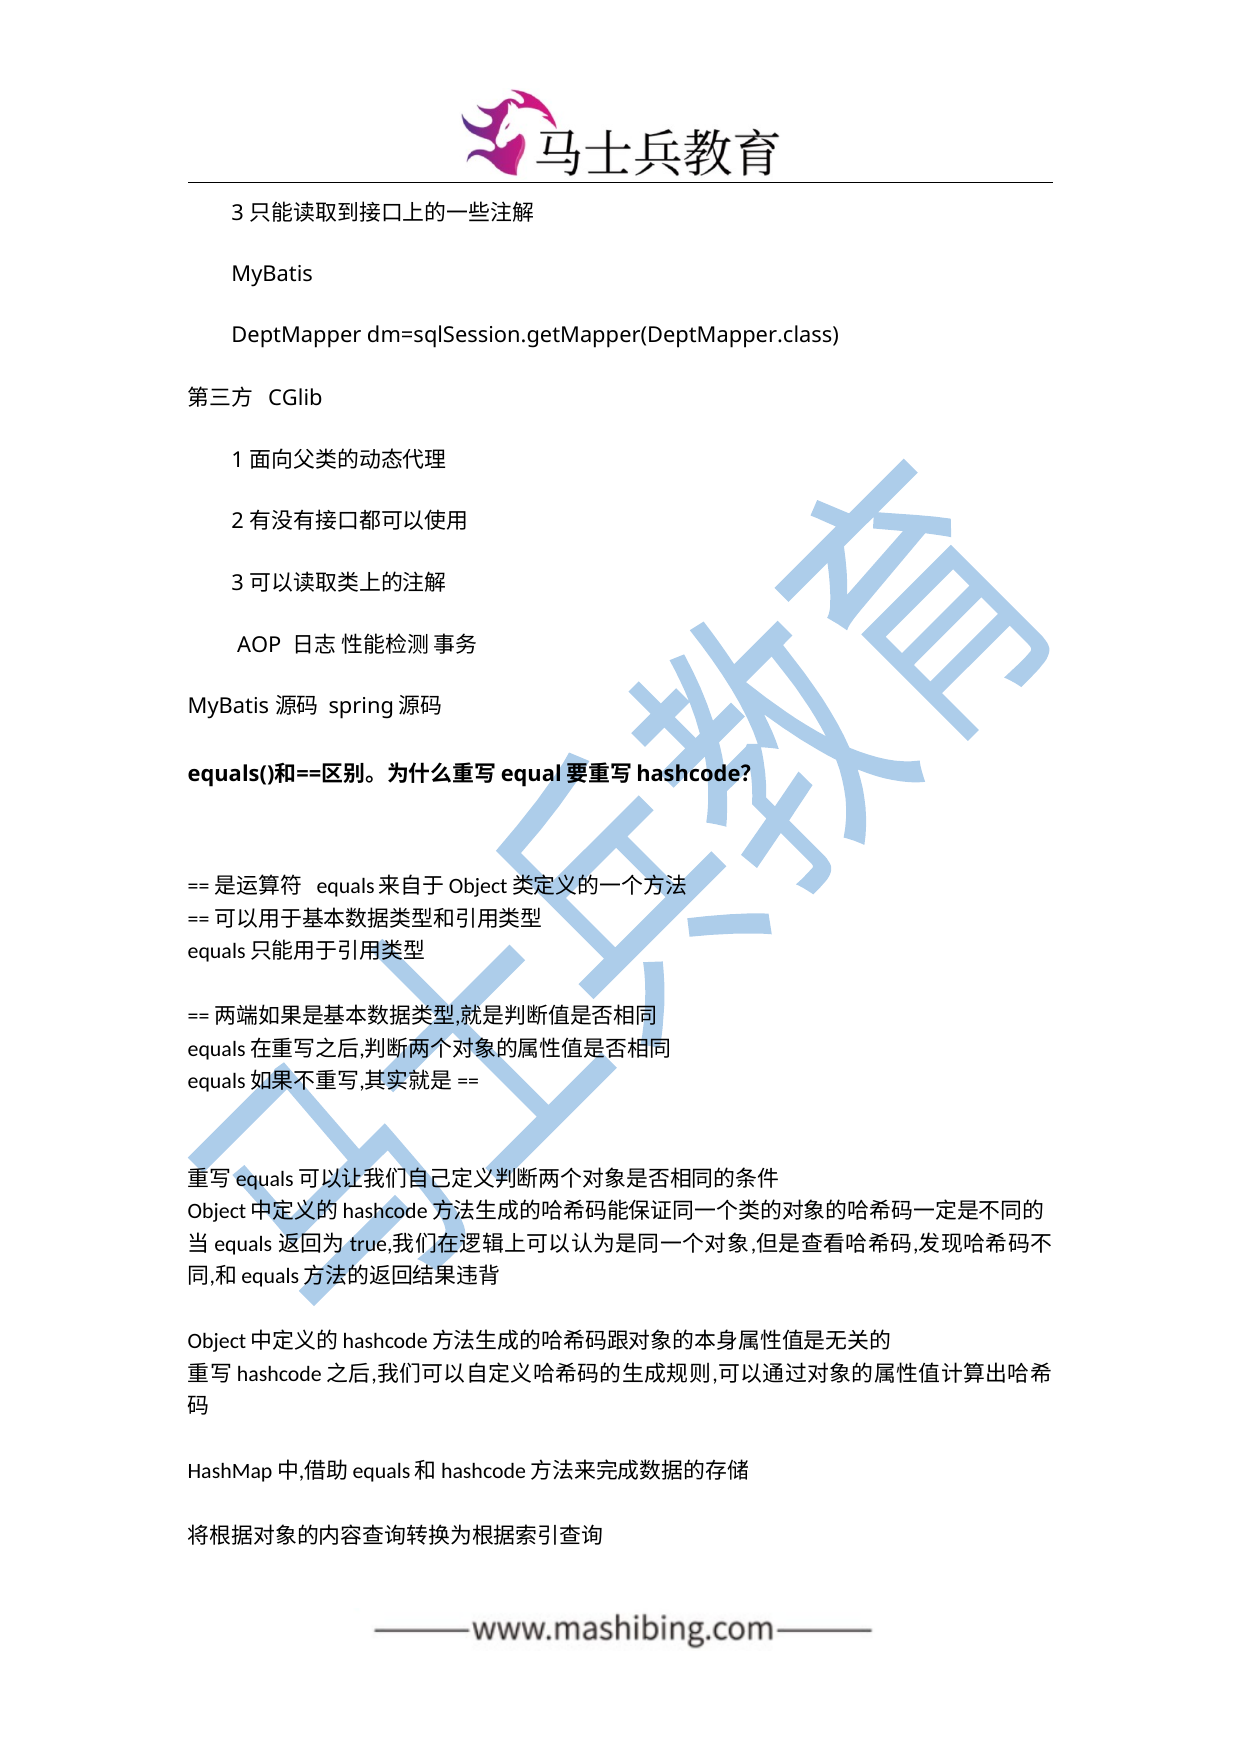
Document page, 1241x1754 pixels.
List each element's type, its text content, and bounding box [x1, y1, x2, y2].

text equals如果不重写,其实就是 == [187, 1063, 1053, 1095]
text Object中定义的hashcode方法生成的哈希码跟对象的本身属性值是无关的 [187, 1323, 1053, 1355]
text MyBatis 源码 spring源码 [187, 688, 1053, 721]
text equals只能用于引用类型 [187, 933, 1053, 965]
text MyBatis [187, 256, 1053, 289]
subtitle equals()和==区别。为什么重写equal要重写hashcode？ [187, 756, 1053, 788]
text 3 可以读取类上的注解 [187, 565, 1053, 597]
text == 可以用于基本数据类型和引用类型 [187, 900, 1053, 933]
text equals在重写之后,判断两个对象的属性值是否相同 [187, 1030, 1053, 1063]
picture [459, 88, 781, 180]
text 第三方 CGlib [187, 380, 1053, 412]
text HashMap中,借助equals和hashcode方法来完成数据的存储 [187, 1453, 1053, 1485]
text 3 只能读取到接口上的一些注解 [187, 195, 1053, 227]
text == 是运算符 equals来自于Object类定义的一个方法 [187, 868, 1053, 900]
text == 两端如果是基本数据类型,就是判断值是否相同 [187, 998, 1053, 1030]
text 将根据对象的内容查询转换为根据索引查询 [187, 1518, 1053, 1550]
text Object中定义的hashcode方法生成的哈希码能保证同一个类的对象的哈希码一定是不同的 [187, 1193, 1053, 1225]
text 1 面向父类的动态代理 [187, 441, 1053, 474]
text 当equals 返回为true,我们在逻辑上可以认为是同一个对象,但是查看哈希码,发现哈希码不同,和equals方法的返回结果违背 [187, 1225, 1053, 1290]
text 2 有没有接口都可以使用 [187, 503, 1053, 536]
text DeptMapper dm=sqlSession.getMapper(DeptMapper.class) [187, 318, 1053, 351]
text 重写hashcode之后,我们可以自定义哈希码的生成规则,可以通过对象的属性值计算出哈希码 [187, 1355, 1053, 1420]
picture [353, 1608, 888, 1651]
text 重写equals可以让我们自己定义判断两个对象是否相同的条件 [187, 1160, 1053, 1193]
text AOP 日志 性能检测 事务 [187, 626, 1053, 659]
